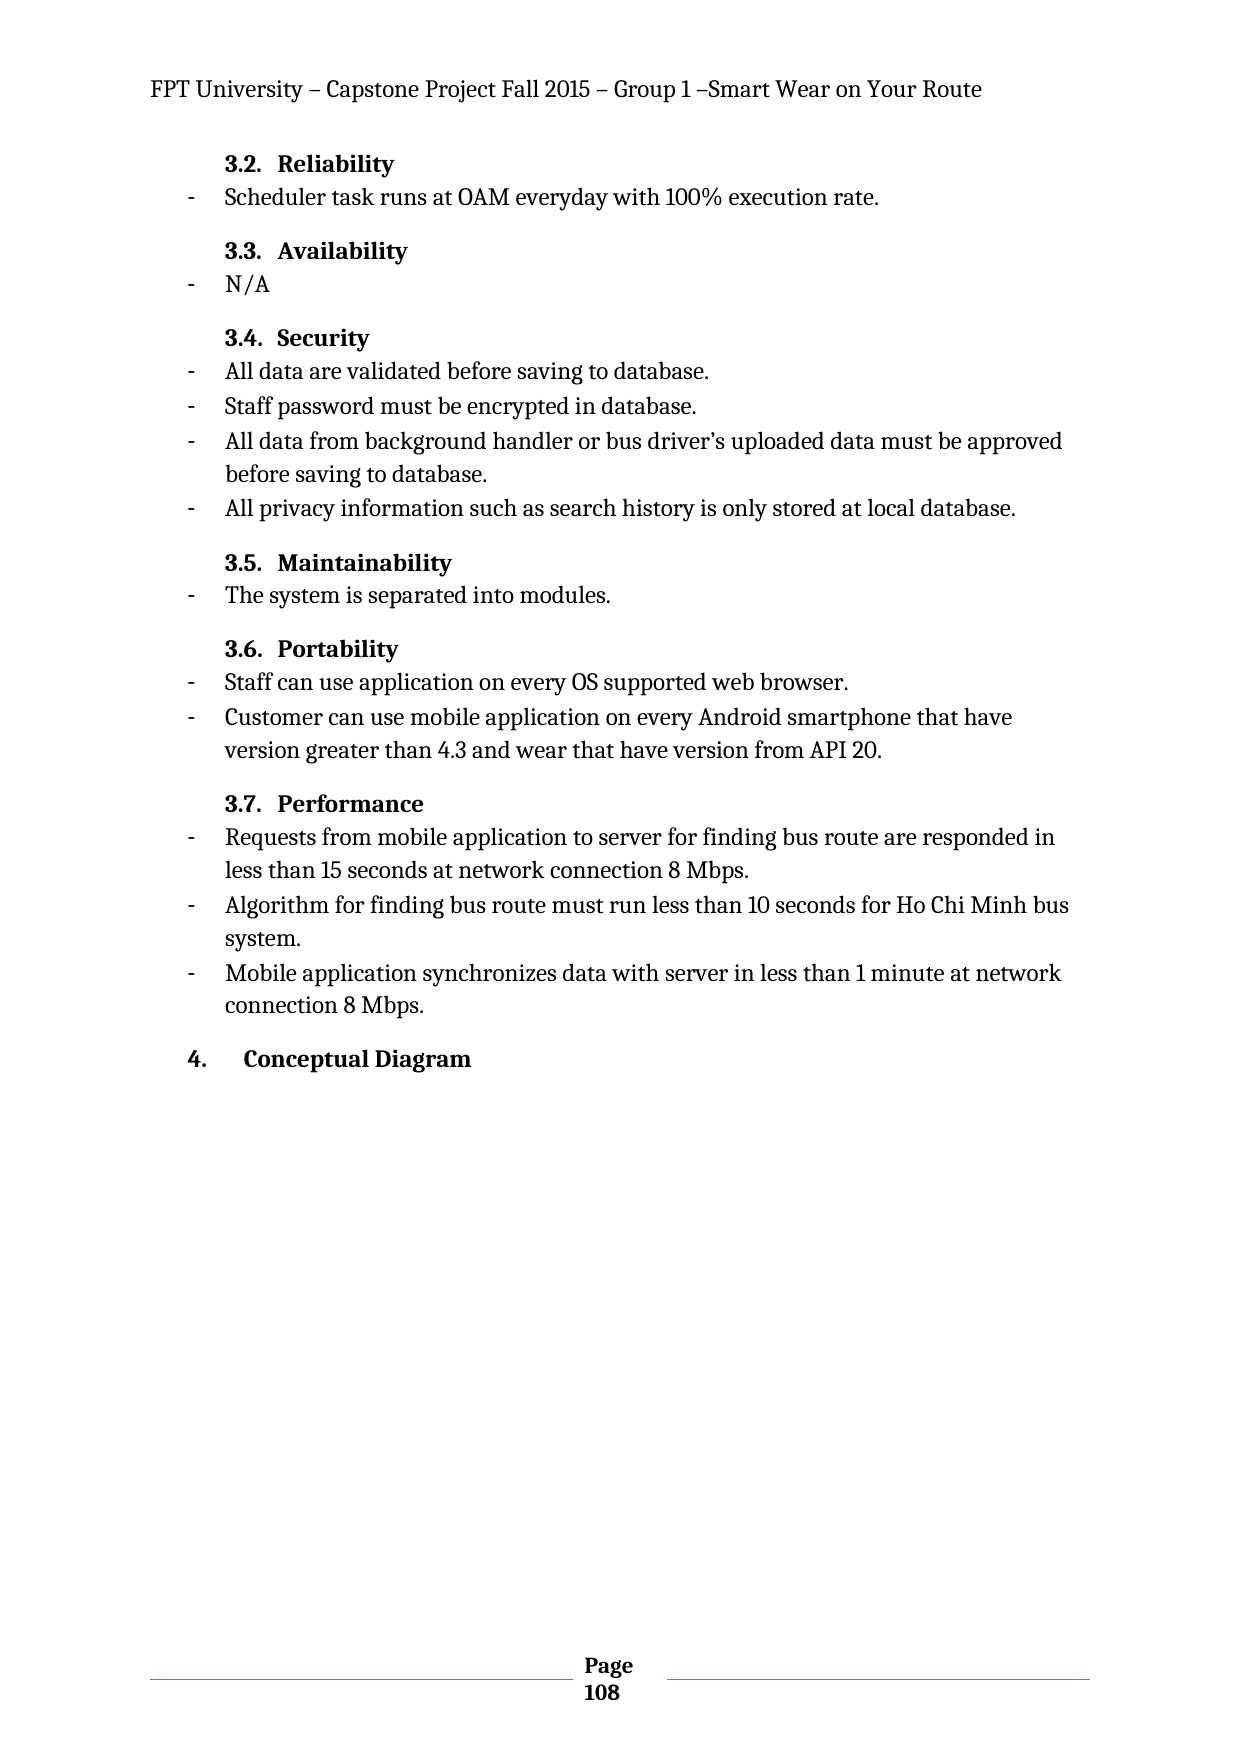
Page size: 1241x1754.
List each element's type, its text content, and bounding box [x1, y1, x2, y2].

subtitle Performance [225, 790, 1090, 819]
list All data are validated before saving to database. [187, 355, 1090, 385]
subtitle Conceptual Diagram [187, 1045, 1090, 1074]
subtitle Security [225, 324, 1090, 352]
list Customer can use mobile application on every Android smartphone that have version greater than 4.3 and wear that have version from API 20. [187, 701, 1090, 765]
list All data from background handler or bus driver’s uploaded data must be approved before saving to database. [187, 425, 1090, 488]
list The system is separated into modules. [187, 579, 1090, 610]
list N/A [187, 268, 1090, 298]
subtitle Portability [225, 635, 1090, 664]
list Algorithm for finding bus route must run less than 10 seconds for Ho Chi Minh bus system. [187, 889, 1090, 952]
list Requests from mobile application to server for finding bus route are responded in less than 15 seconds at network connection 8 Mbps. [187, 821, 1090, 884]
list Scheduler task runs at OAM everyday with 100% execution rate. [187, 181, 1090, 212]
subtitle Reliability [225, 150, 1090, 179]
list All privacy information such as search history is only stored at local database. [187, 493, 1090, 523]
subtitle Availability [225, 237, 1090, 266]
list Staff can use application on every OS supported web browser. [187, 666, 1090, 697]
list Mobile application synchronizes data with server in less than 1 minute at network connection 8 Mbps. [187, 957, 1090, 1020]
list Staff password must be encrypted in database. [187, 390, 1090, 420]
subtitle Maintainability [225, 548, 1090, 577]
